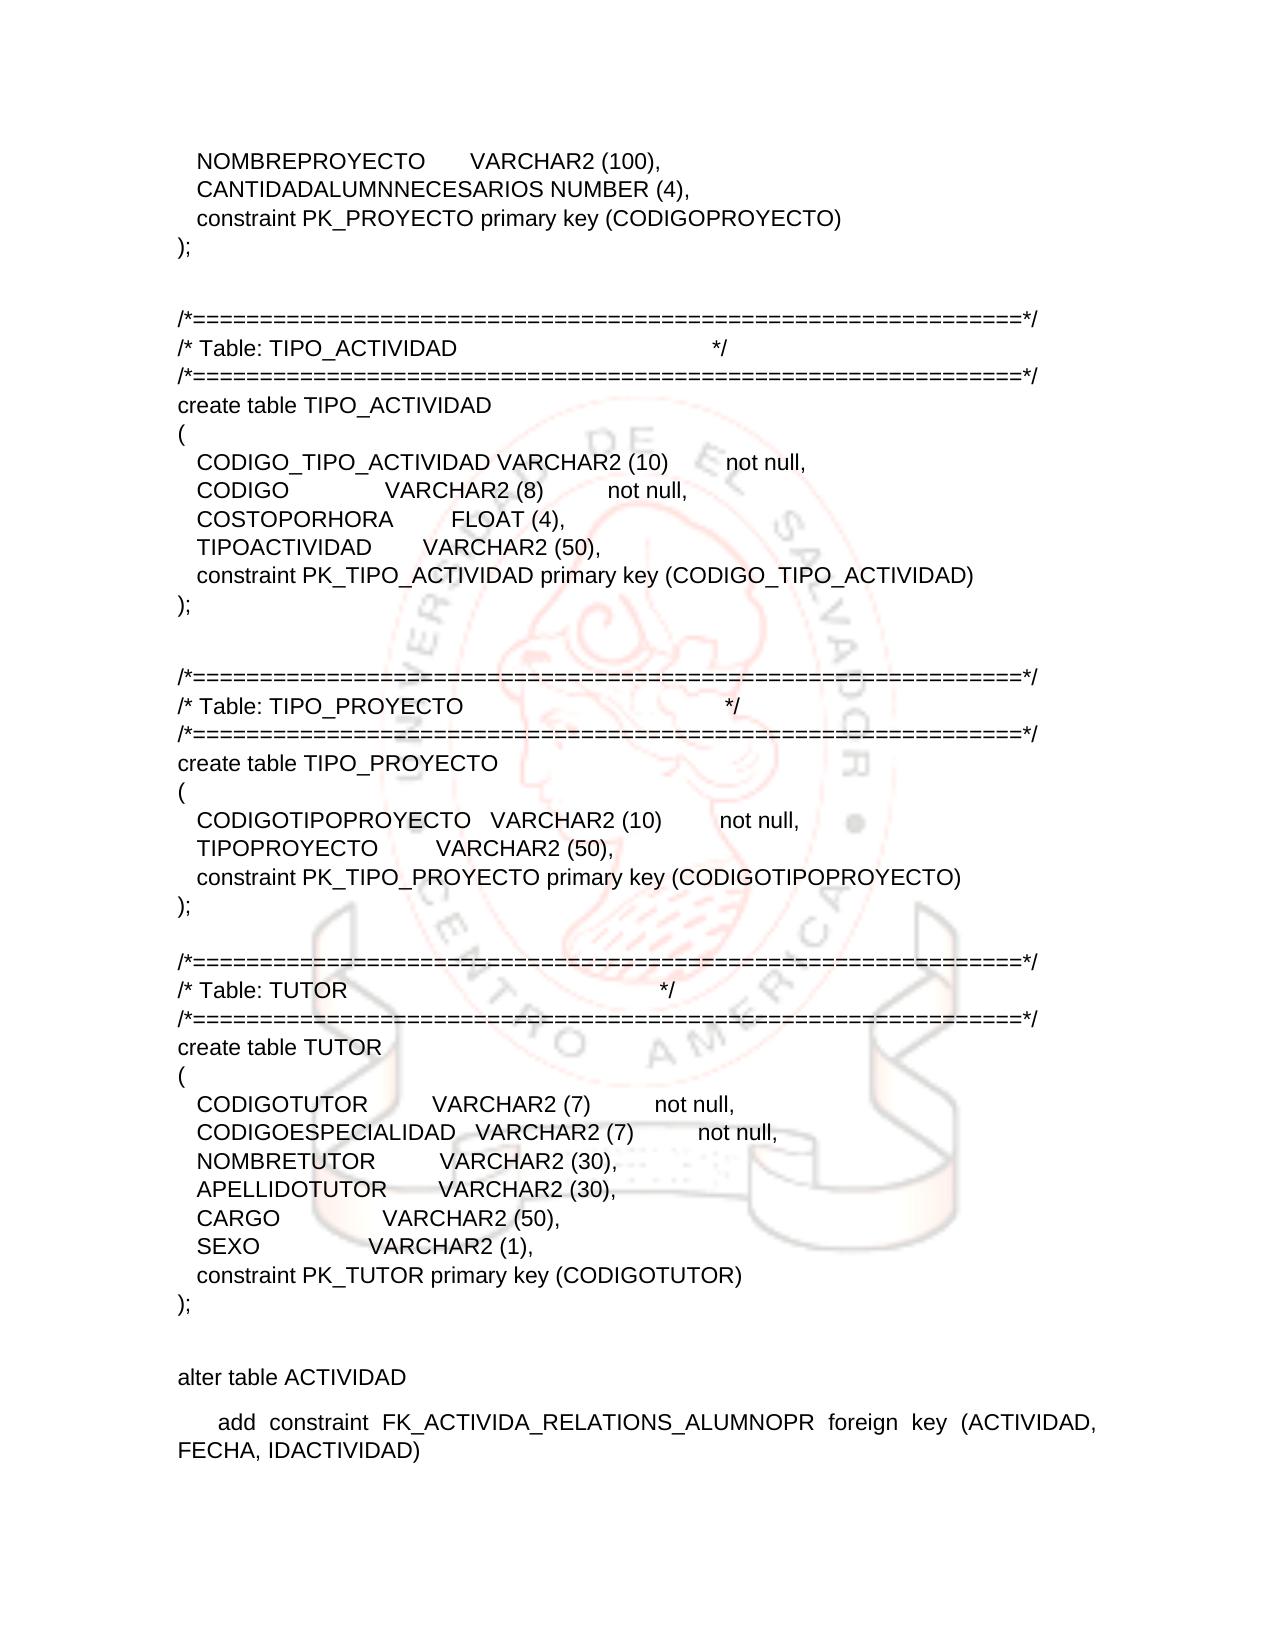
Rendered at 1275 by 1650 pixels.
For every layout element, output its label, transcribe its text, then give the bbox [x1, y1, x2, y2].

text add constraint FK_ACTIVIDA_RELATIONS_ALUMNOPR foreign key (ACTIVIDAD, FECHA, IDACTIVIDAD) [177, 1409, 1098, 1463]
text create table TIPO_PROYECTO [177, 750, 1098, 776]
text TIPOACTIVIDAD VARCHAR2 (50), [177, 534, 1098, 560]
text constraint PK_PROYECTO primary key (CODIGOPROYECTO) [177, 204, 1098, 231]
text create table TUTOR [177, 1034, 1098, 1060]
text constraint PK_TIPO_ACTIVIDAD primary key (CODIGO_TIPO_ACTIVIDAD) [177, 562, 1098, 589]
text /* Table: TUTOR */ [177, 977, 1098, 1003]
text ( [177, 1062, 1098, 1089]
text ); [177, 892, 1098, 918]
text /*==============================================================*/ [177, 306, 1098, 333]
text COSTOPORHORA FLOAT (4), [177, 506, 1098, 532]
text ); [177, 591, 1098, 617]
text APELLIDOTUTOR VARCHAR2 (30), [177, 1176, 1098, 1203]
text ( [177, 420, 1098, 447]
text ( [177, 778, 1098, 804]
text constraint PK_TUTOR primary key (CODIGOTUTOR) [177, 1262, 1098, 1288]
text CODIGO_TIPO_ACTIVIDAD VARCHAR2 (10) not null, [177, 449, 1098, 475]
text /*==============================================================*/ [177, 664, 1098, 691]
text SEXO VARCHAR2 (1), [177, 1233, 1098, 1259]
text constraint PK_TIPO_PROYECTO primary key (CODIGOTIPOPROYECTO) [177, 863, 1098, 890]
text CODIGOTUTOR VARCHAR2 (7) not null, [177, 1091, 1098, 1117]
text NOMBREPROYECTO VARCHAR2 (100), [177, 148, 1098, 174]
text TIPOPROYECTO VARCHAR2 (50), [177, 835, 1098, 861]
text ); [177, 233, 1098, 259]
text ); [177, 1290, 1098, 1316]
text /* Table: TIPO_ACTIVIDAD */ [177, 335, 1098, 361]
text NOMBRETUTOR VARCHAR2 (30), [177, 1148, 1098, 1174]
text /* Table: TIPO_PROYECTO */ [177, 693, 1098, 719]
text /*==============================================================*/ [177, 949, 1098, 975]
text CODIGOESPECIALIDAD VARCHAR2 (7) not null, [177, 1119, 1098, 1146]
text CANTIDADALUMNNECESARIOS NUMBER (4), [177, 176, 1098, 202]
text create table TIPO_ACTIVIDAD [177, 392, 1098, 418]
text /*==============================================================*/ [177, 363, 1098, 390]
text /*==============================================================*/ [177, 1006, 1098, 1032]
text CODIGOTIPOPROYECTO VARCHAR2 (10) not null, [177, 807, 1098, 833]
text CARGO VARCHAR2 (50), [177, 1205, 1098, 1231]
text CODIGO VARCHAR2 (8) not null, [177, 477, 1098, 503]
text alter table ACTIVIDAD [177, 1363, 1098, 1390]
text /*==============================================================*/ [177, 721, 1098, 748]
